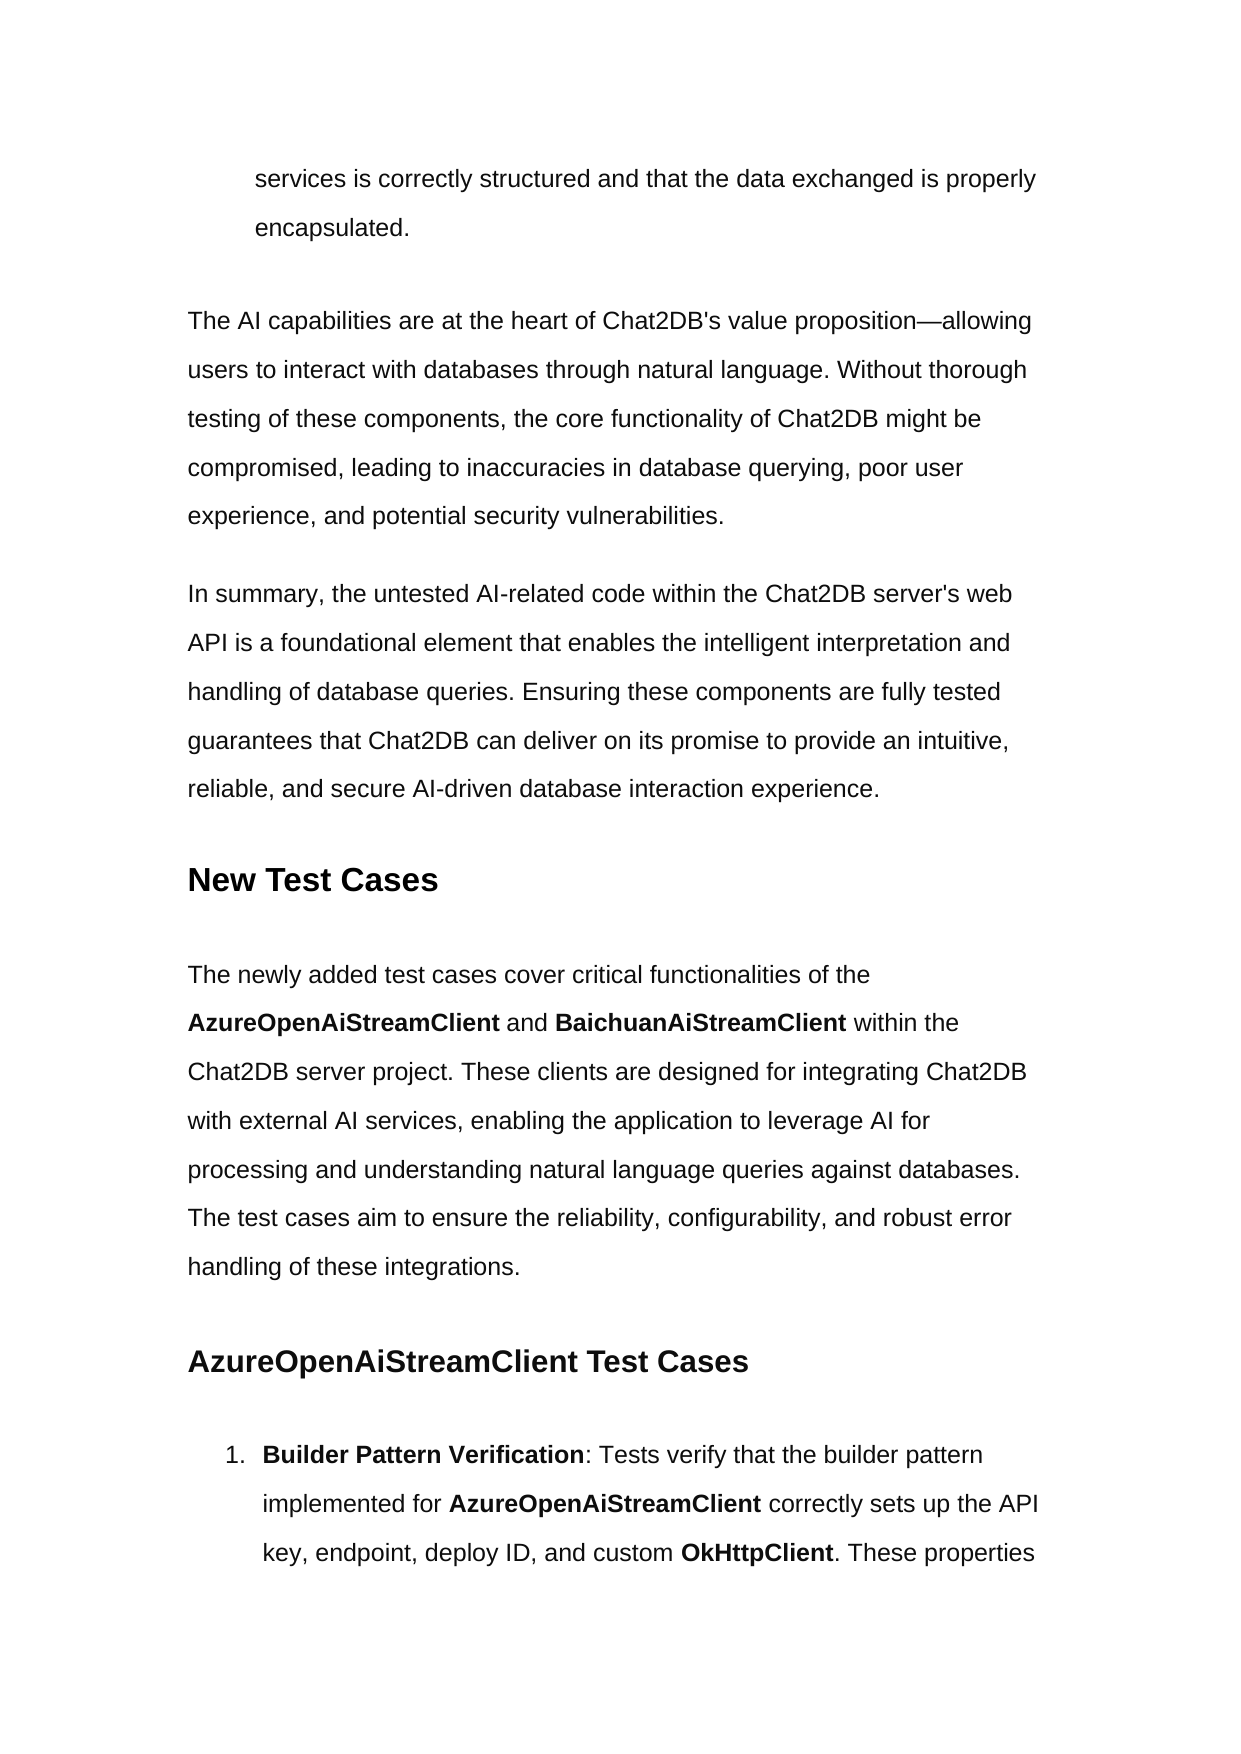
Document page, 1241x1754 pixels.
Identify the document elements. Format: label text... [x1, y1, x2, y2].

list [217, 162, 1053, 243]
text The newly added test cases cover critical functionalities of the AzureOpenAiStreamClient and BaichuanAiStreamClient within the Chat2DB server project. These clients are designed for integrating Chat2DB with external AI services, enabling the application to leverage AI for processing and understanding natural language queries against databases. The test cases aim to ensure the reliability, configurability, and robust error handling of these integrations. [187, 958, 1053, 1283]
subtitle AzureOpenAiStreamClient Test Cases [187, 1328, 1053, 1393]
subtitle New Test Cases [187, 847, 1053, 912]
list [225, 1438, 1053, 1568]
text The AI capabilities are at the heart of Chat2DB's value proposition—allowing users to interact with databases through natural language. Without thorough testing of these components, the core functionality of Chat2DB might be compromised, leading to inaccuracies in database querying, poor user experience, and potential security vulnerabilities. [187, 304, 1053, 532]
text In summary, the untested AI-related code within the Chat2DB server's web API is a foundational element that enables the intelligent interpretation and handling of database queries. Ensuring these components are fully tested guarantees that Chat2DB can deliver on its promise to provide an intuitive, reliable, and secure AI-driven database interaction experience. [187, 578, 1053, 805]
